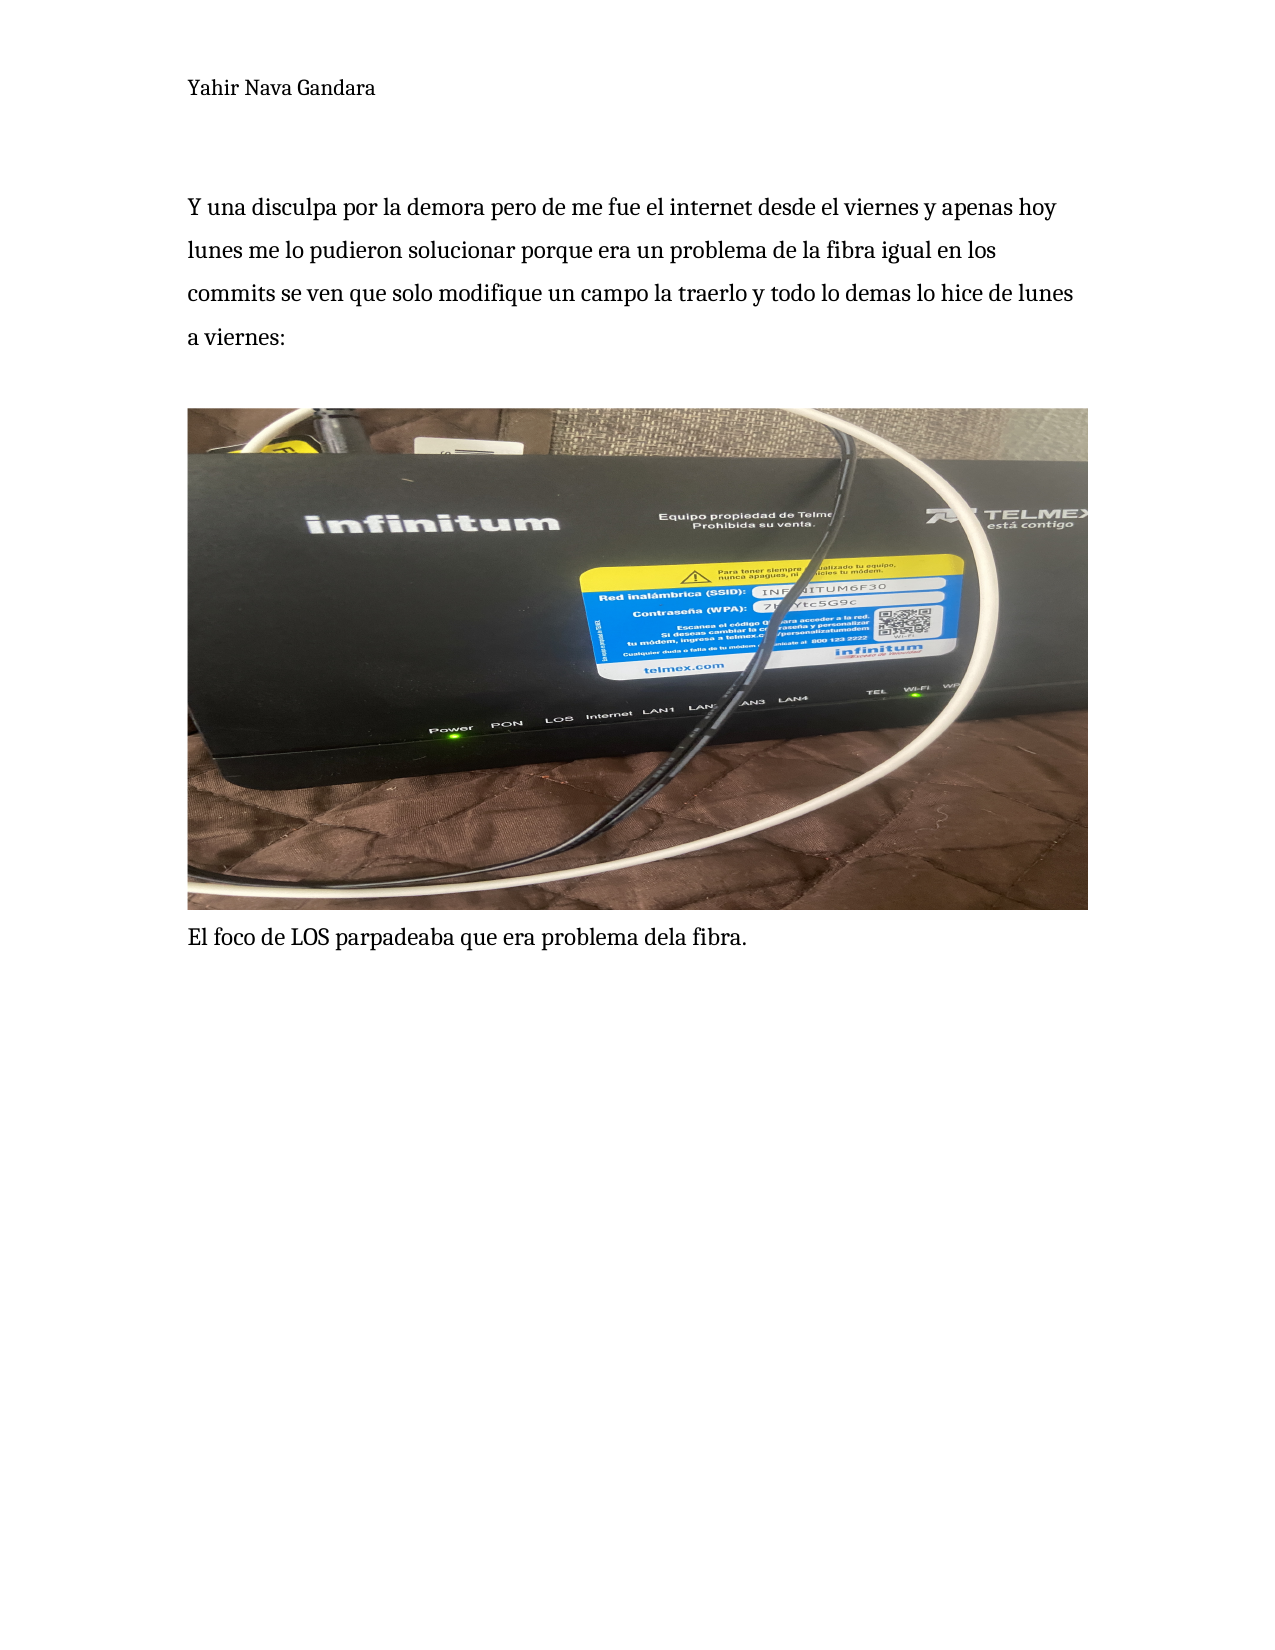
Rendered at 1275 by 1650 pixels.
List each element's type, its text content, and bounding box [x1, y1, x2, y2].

text El foco de LOS parpadeaba que era problema dela fibra. [187, 923, 1087, 951]
picture [189, 409, 1087, 910]
text Y una disculpa por la demora pero de me fue el internet desde el viernes y apenas hoy lunes me lo pudieron solucionar porque era un problema de la fibra igual en los commits se ven que solo modifique un campo la traerlo y todo lo demas lo hice de lunes a viernes: [187, 193, 1087, 351]
